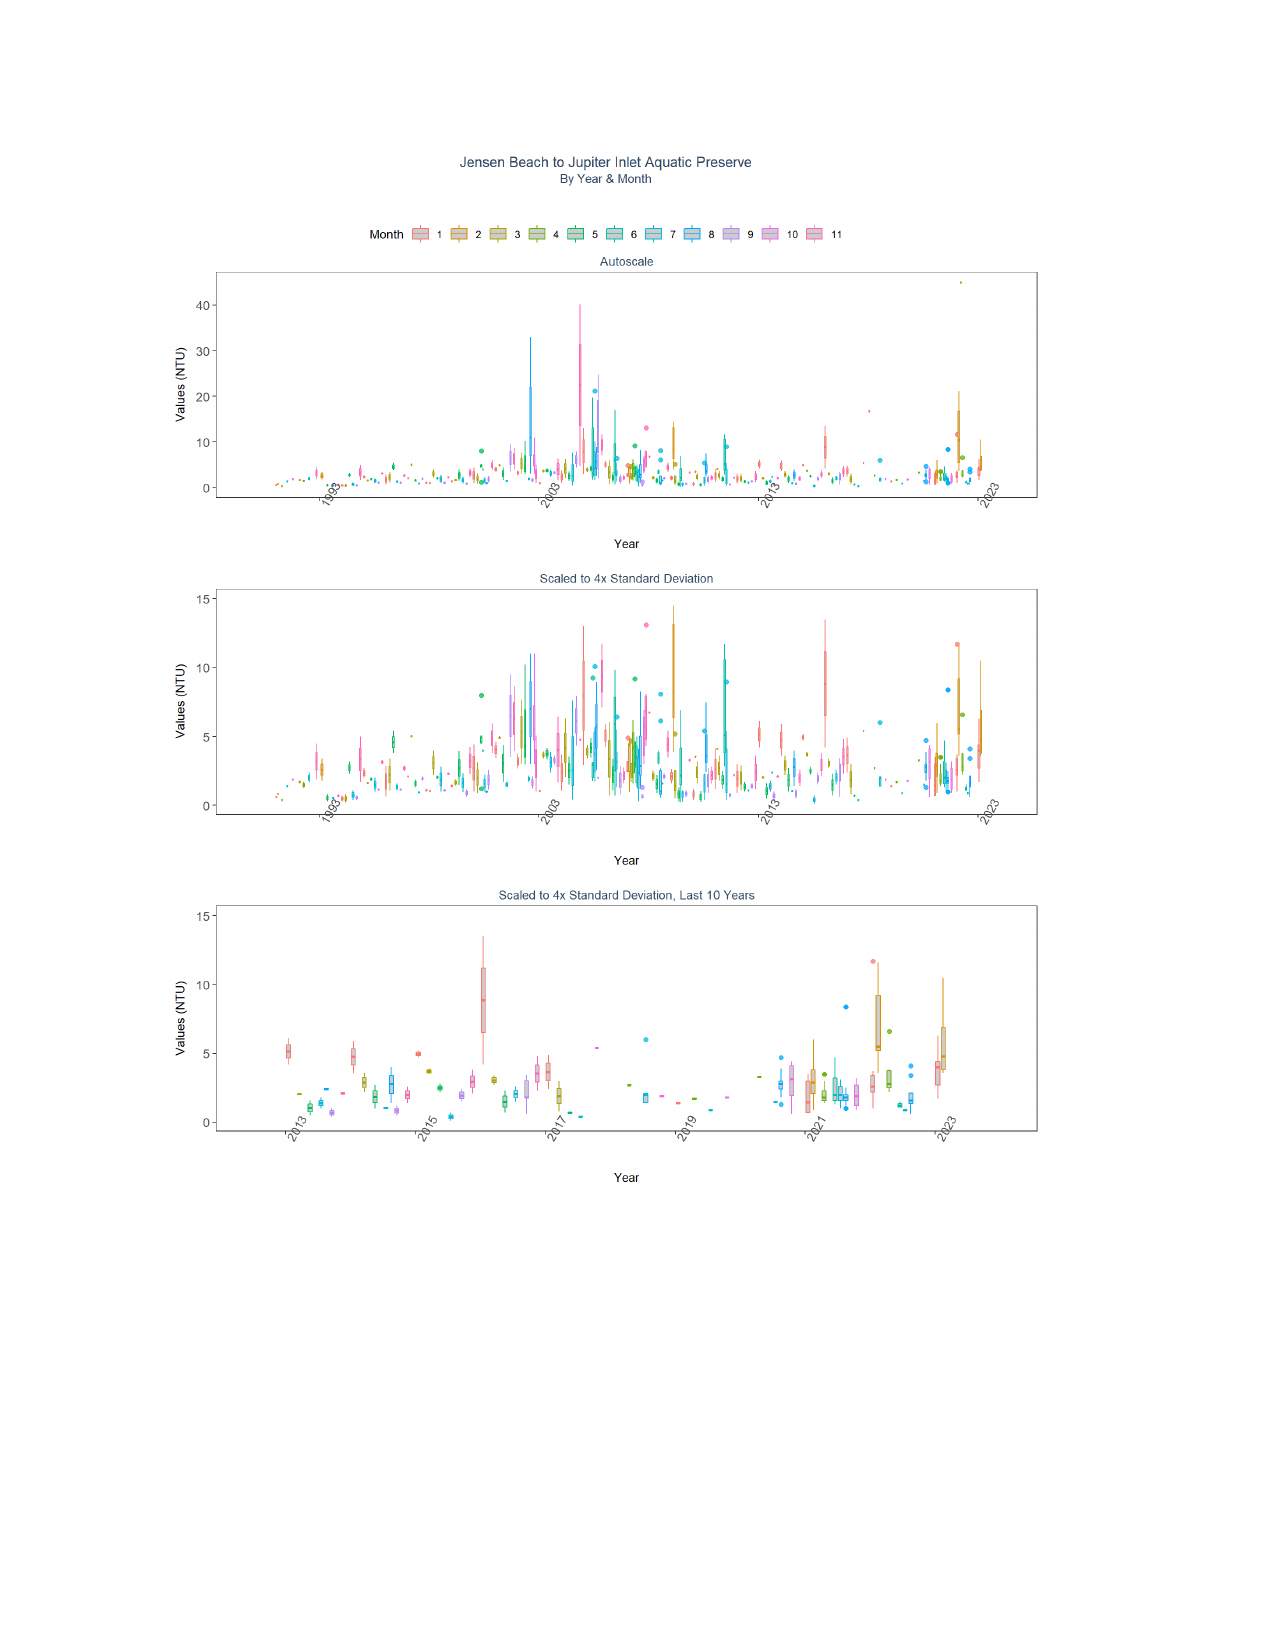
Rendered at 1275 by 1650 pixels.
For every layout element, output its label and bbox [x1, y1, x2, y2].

picture [168, 150, 1044, 1200]
